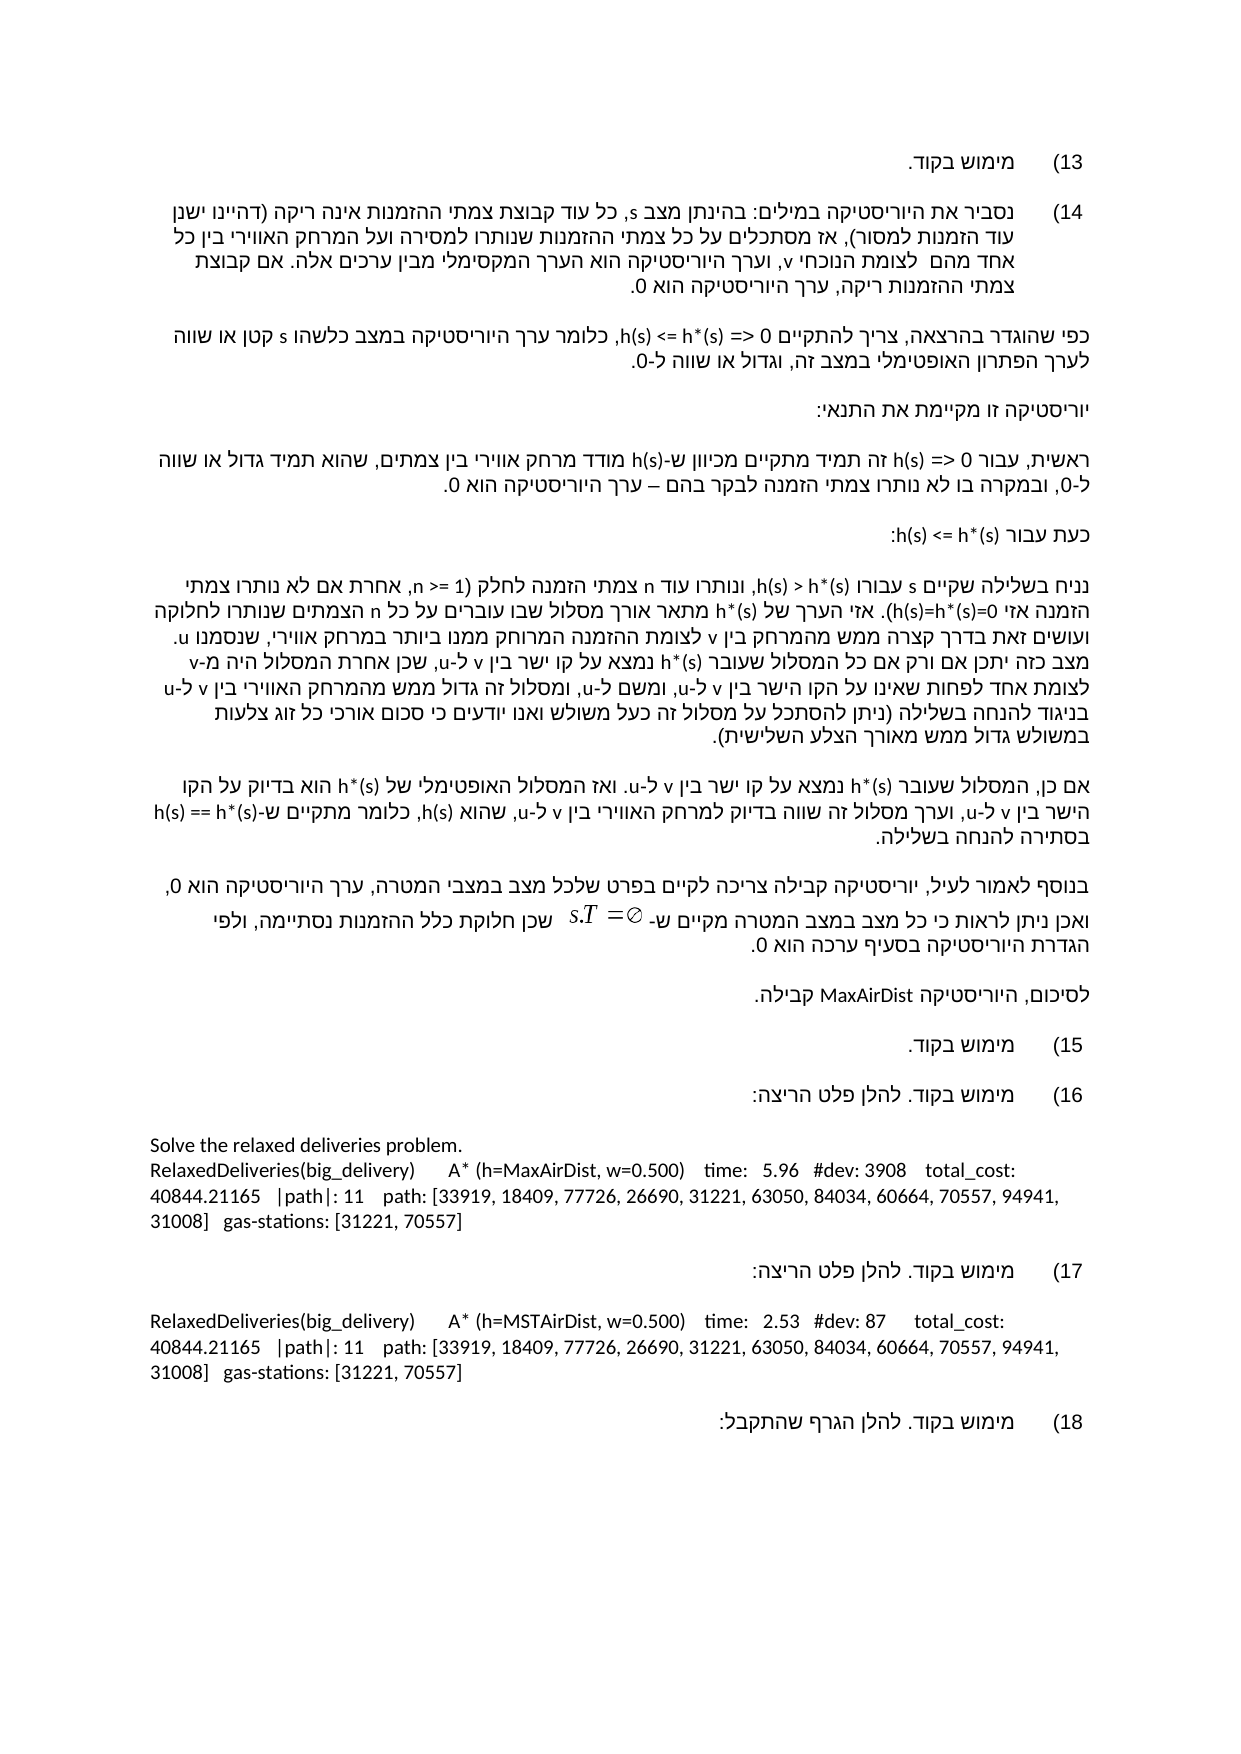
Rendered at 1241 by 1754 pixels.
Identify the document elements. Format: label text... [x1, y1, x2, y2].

text RelaxedDeliveries(big_delivery) A* (h=MSTAirDist, w=0.500) time: 2.53 #dev: 87 total_cost: 40844.21165 |path|: 11 path: [33919, 18409, 77726, 26690, 31221, 63050, 84034, 60664, 70557, 94941, 31008] gas-stations: [31221, 70557] [150, 1308, 1090, 1385]
text RelaxedDeliveries(big_delivery) A* (h=MaxAirDist, w=0.500) time: 5.96 #dev: 3908 total_cost: 40844.21165 |path|: 11 path: [33919, 18409, 77726, 26690, 31221, 63050, 84034, 60664, 70557, 94941, 31008] gas-stations: [31221, 70557] [150, 1157, 1090, 1234]
text Solve the relaxed deliveries problem. [150, 1132, 1090, 1157]
list מימוש בקוד. [150, 150, 1053, 174]
list מימוש בקוד. להלן פלט הריצה: [150, 1083, 1053, 1107]
text נניח בשלילה שקיים s עבורו h(s) > h*(s), ונותרו עוד n צמתי הזמנה לחלק (n >= 1, אחרת אם לא נותרו צמתי הזמנה אזי h(s)=h*(s)=0). אזי הערך של h*(s) מתאר אורך מסלול שבו עוברים על כל n הצמתים שנותרו לחלוקה ועושים זאת בדרך קצרה ממש מהמרחק בין v לצומת ההזמנה המרוחק ממנו ביותר במרחק אווירי, שנסמנו u. מצב כזה יתכן אם ורק אם כל המסלול שעובר h*(s) נמצא על קו ישר בין v ל-u, שכן אחרת המסלול היה מ-v לצומת אחד לפחות שאינו על הקו הישר בין v ל-u, ומשם ל-u, ומסלול זה גדול ממש מהמרחק האווירי בין v ל-u בניגוד להנחה בשלילה (ניתן להסתכל על מסלול זה כעל משולש ואנו יודעים כי סכום אורכי כל זוג צלעות במשולש גדול ממש מאורך הצלע השלישית). [150, 573, 1090, 748]
text אם כן, המסלול שעובר h*(s) נמצא על קו ישר בין v ל-u. ואז המסלול האופטימלי של h*(s) הוא בדיוק על הקו הישר בין v ל-u, וערך מסלול זה שווה בדיוק למרחק האווירי בין v ל-u, שהוא h(s), כלומר מתקיים ש-h(s) == h*(s) בסתירה להנחה בשלילה. [150, 774, 1090, 848]
text יוריסטיקה זו מקיימת את התנאי: [150, 398, 1090, 422]
list מימוש בקוד. להלן הגרף שהתקבל: [150, 1410, 1053, 1434]
text בנוסף לאמור לעיל, יוריסטיקה קבילה צריכה לקיים בפרט שלכל מצב במצבי המטרה, ערך היוריסטיקה הוא 0, ואכן ניתן לראות כי כל מצב במצב המטרה מקיים ש- שכן חלוקת כלל ההזמנות נסתיימה, ולפי הגדרת היוריסטיקה בסעיף ערכה הוא 0. [150, 874, 1090, 957]
text לסיכום, היוריסטיקה MaxAirDist קבילה. [150, 982, 1090, 1008]
text ראשית, עבור 0 <= h(s) זה תמיד מתקיים מכיוון ש-h(s) מודד מרחק אווירי בין צמתים, שהוא תמיד גדול או שווה ל-0, ובמקרה בו לא נותרו צמתי הזמנה לבקר בהם – ערך היוריסטיקה הוא 0. [150, 448, 1090, 497]
text כפי שהוגדר בהרצאה, צריך להתקיים 0 <= h(s) <= h*(s), כלומר ערך היוריסטיקה במצב כלשהו s קטן או שווה לערך הפתרון האופטימלי במצב זה, וגדול או שווה ל-0. [150, 323, 1090, 373]
list מימוש בקוד. [150, 1033, 1053, 1057]
text כעת עבור h(s) <= h*(s): [150, 522, 1090, 548]
list נסביר את היוריסטיקה במילים: בהינתן מצב s, כל עוד קבוצת צמתי ההזמנות אינה ריקה (דהיינו ישנן עוד הזמנות למסור), אז מסתכלים על כל צמתי ההזמנות שנותרו למסירה ועל המרחק האווירי בין כל אחד מהם לצומת הנוכחי v, וערך היוריסטיקה הוא הערך המקסימלי מבין ערכים אלה. אם קבוצת צמתי ההזמנות ריקה, ערך היוריסטיקה הוא 0. [150, 199, 1053, 298]
list מימוש בקוד. להלן פלט הריצה: [150, 1259, 1053, 1283]
